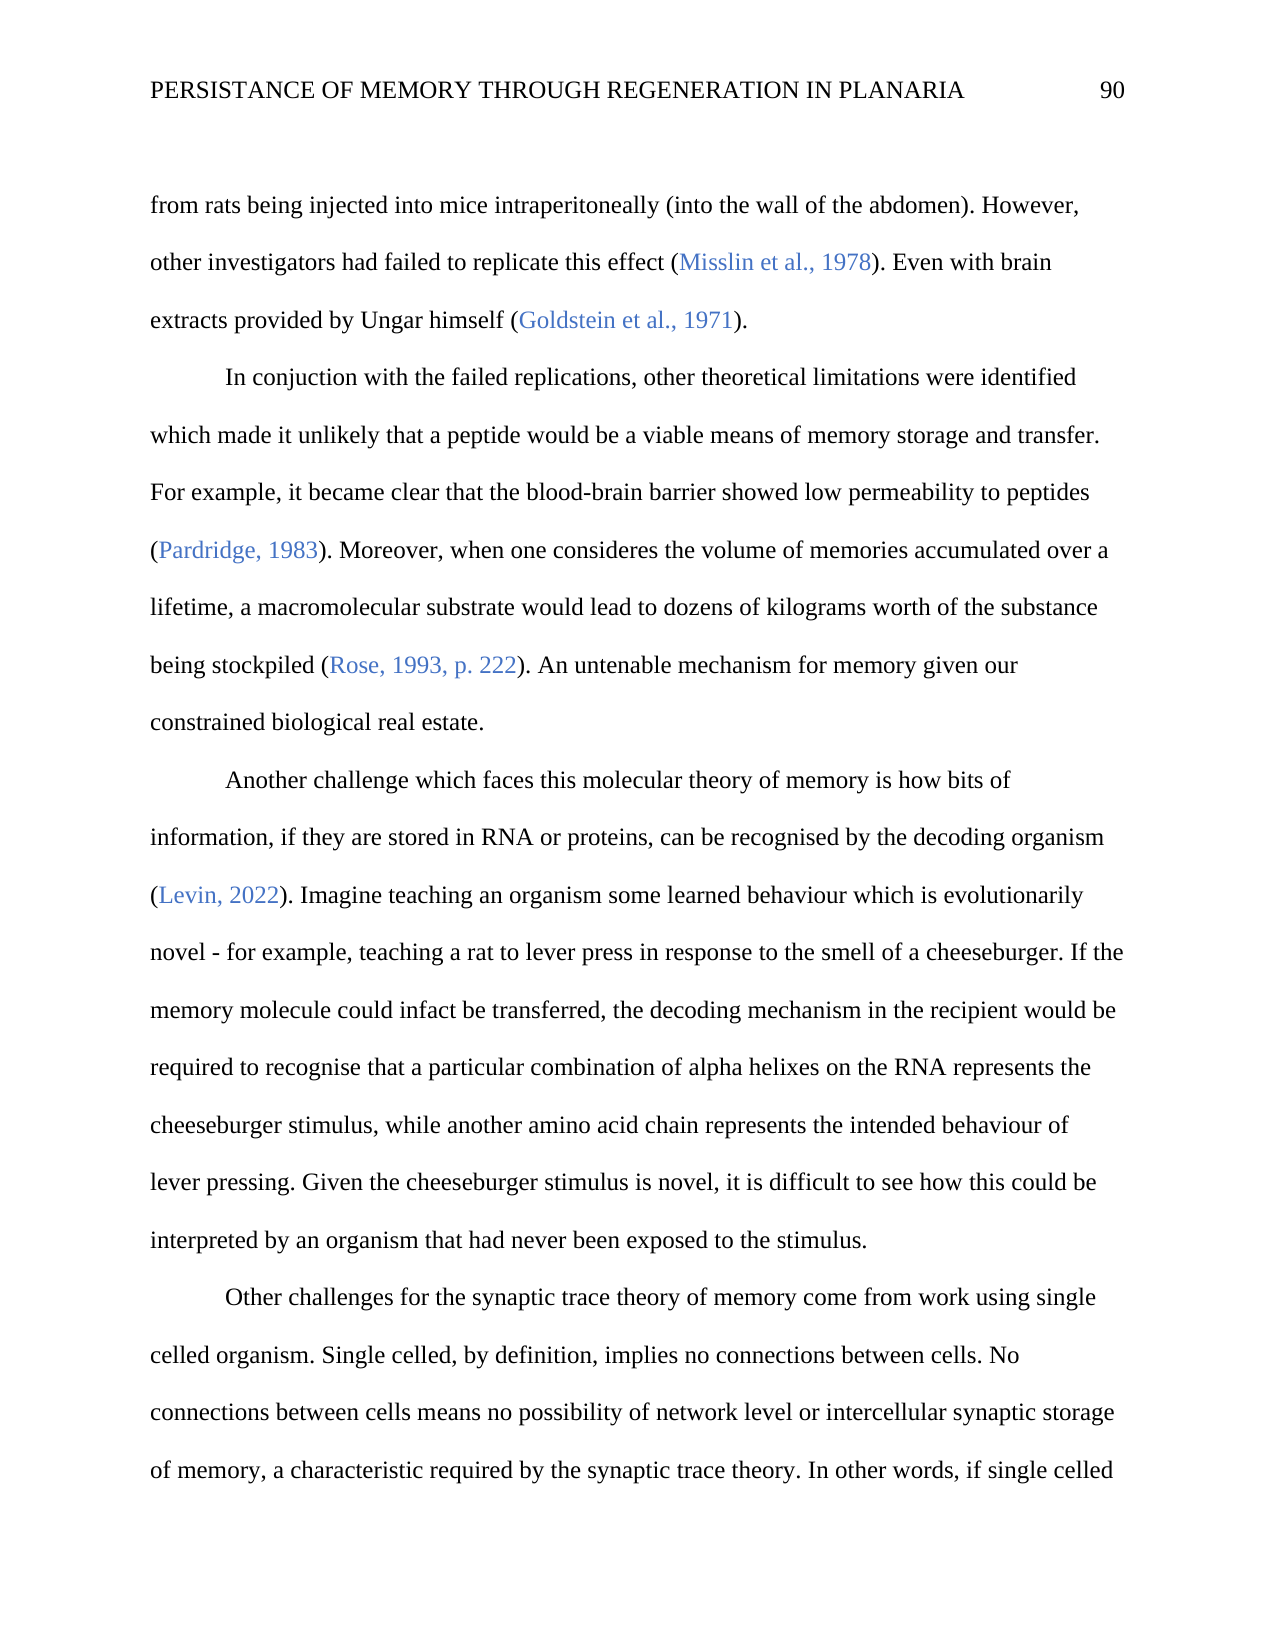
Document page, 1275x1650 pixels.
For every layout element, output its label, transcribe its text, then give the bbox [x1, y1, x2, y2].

text Another challenge which faces this molecular theory of memory is how bits of information, if they are stored in RNA or proteins, can be recognised by the decoding organism (Levin, 2022). Imagine teaching an organism some learned behaviour which is evolutionarily novel - for example, teaching a rat to lever press in response to the smell of a cheeseburger. If the memory molecule could infact be transferred, the decoding mechanism in the recipient would be required to recognise that a particular combination of alpha helixes on the RNA represents the cheeseburger stimulus, while another amino acid chain represents the intended behaviour of lever pressing. Given the cheeseburger stimulus is novel, it is difficult to see how this could be interpreted by an organism that had never been exposed to the stimulus. [150, 765, 1125, 1254]
text In conjuction with the failed replications, other theoretical limitations were identified which made it unlikely that a peptide would be a viable means of memory storage and transfer. For example, it became clear that the blood-brain barrier showed low permeability to peptides (Pardridge, 1983). Moreover, when one consideres the volume of memories accumulated over a lifetime, a macromolecular substrate would lead to dozens of kilograms worth of the substance being stockpiled (Rose, 1993, p. 222). An untenable mechanism for memory given our constrained biological real estate. [150, 362, 1125, 736]
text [150, 190, 1125, 334]
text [150, 1282, 1125, 1484]
